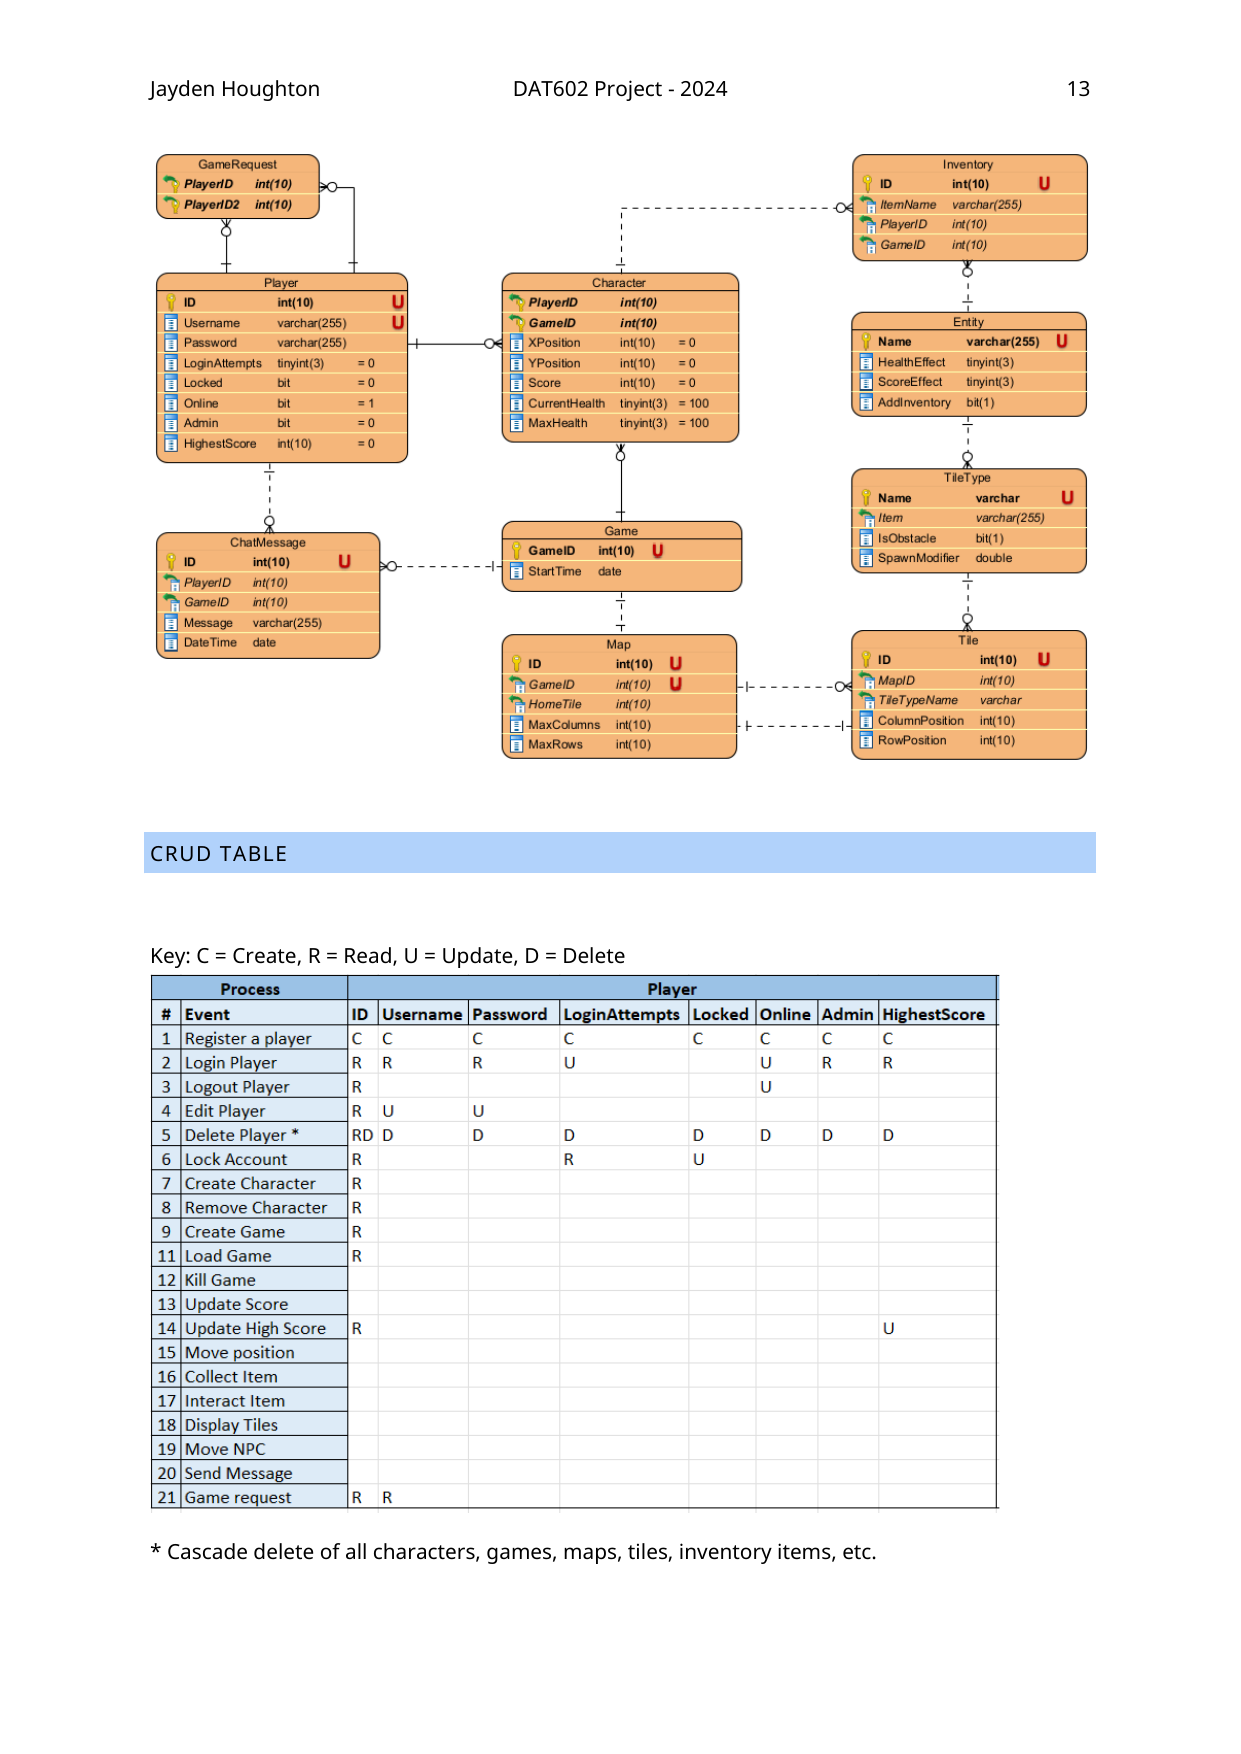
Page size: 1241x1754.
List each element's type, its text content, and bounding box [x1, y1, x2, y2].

text Key: C = Create, R = Read, U = Update, D = Delete [150, 941, 1090, 970]
picture [150, 150, 1091, 765]
text * Cascade delete of all characters, games, maps, tiles, inventory items, etc. [150, 1537, 1090, 1566]
picture [150, 974, 1000, 1513]
subtitle CRUD Table [150, 839, 1090, 867]
